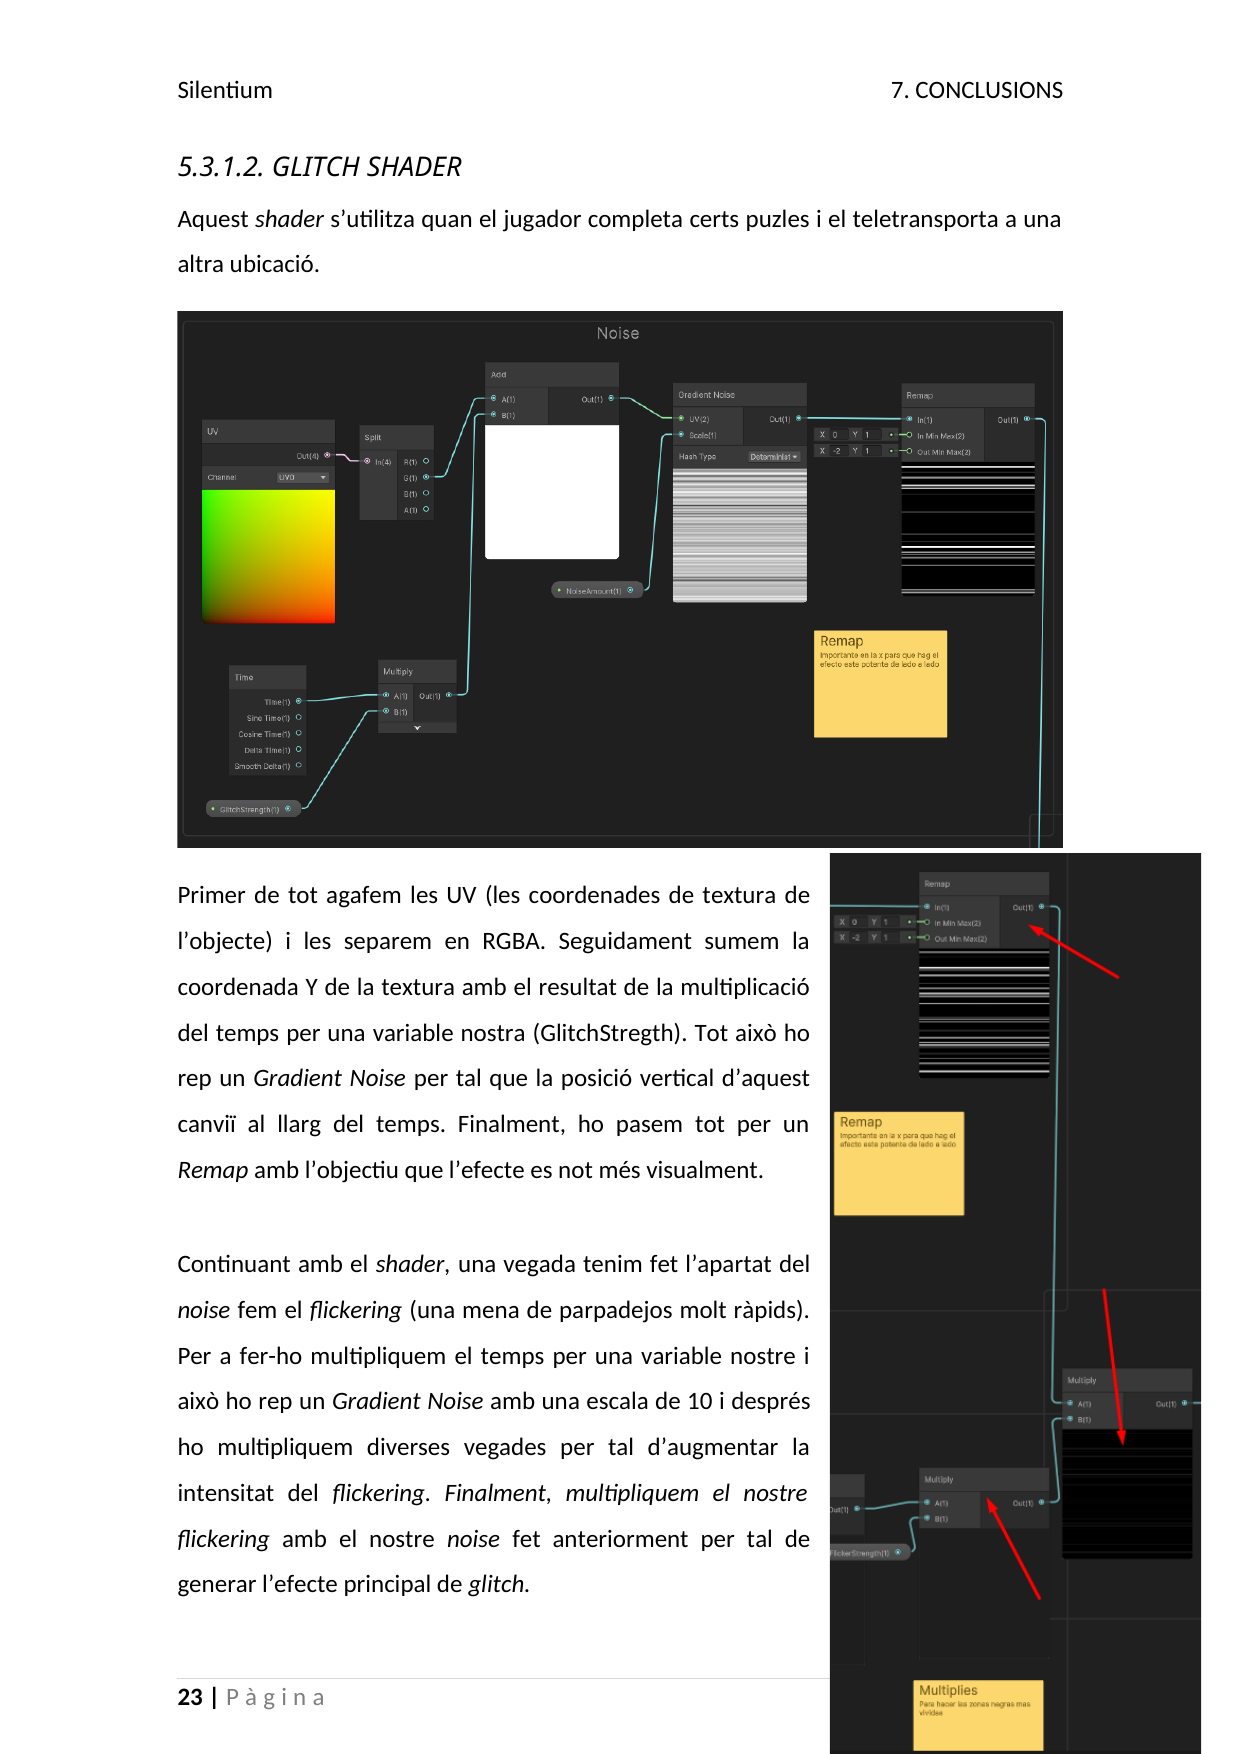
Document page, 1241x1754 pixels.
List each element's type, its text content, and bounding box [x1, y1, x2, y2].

text Continuant amb el shader, una vegada tenim fet l’apartat del noise fem el flickering (una mena de parpadejos molt ràpids). Per a fer-ho multipliquem el temps per una variable nostre i això ho rep un Gradient Noise amb una escala de 10 i després ho multipliquem diverses vegades per tal d’augmentar la intensitat del flickering. Finalment, multipliquem el nostre flickering amb el nostre noise fet anteriorment per tal de generar l’efecte principal de glitch. [177, 1248, 829, 1599]
subtitle 5.3.1.2. GLITCH SHADER [177, 148, 1063, 184]
picture [829, 853, 1202, 1754]
text Primer de tot agafem les UV (les coordenades de textura de l’objecte) i les separem en RGBA. Seguidament sumem la coordenada Y de la textura amb el resultat de la multiplicació del temps per una variable nostra (GlitchStregth). Tot això ho rep un Gradient Noise per tal que la posició vertical d’aquest canviï al llarg del temps. Finalment, ho pasem tot per un Remap amb l’objectiu que l’efecte es not més visualment. [177, 879, 829, 1184]
picture [177, 311, 1063, 848]
text Aquest shader s’utilitza quan el jugador completa certs puzles i el teletransporta a una altra ubicació. [177, 203, 1063, 279]
